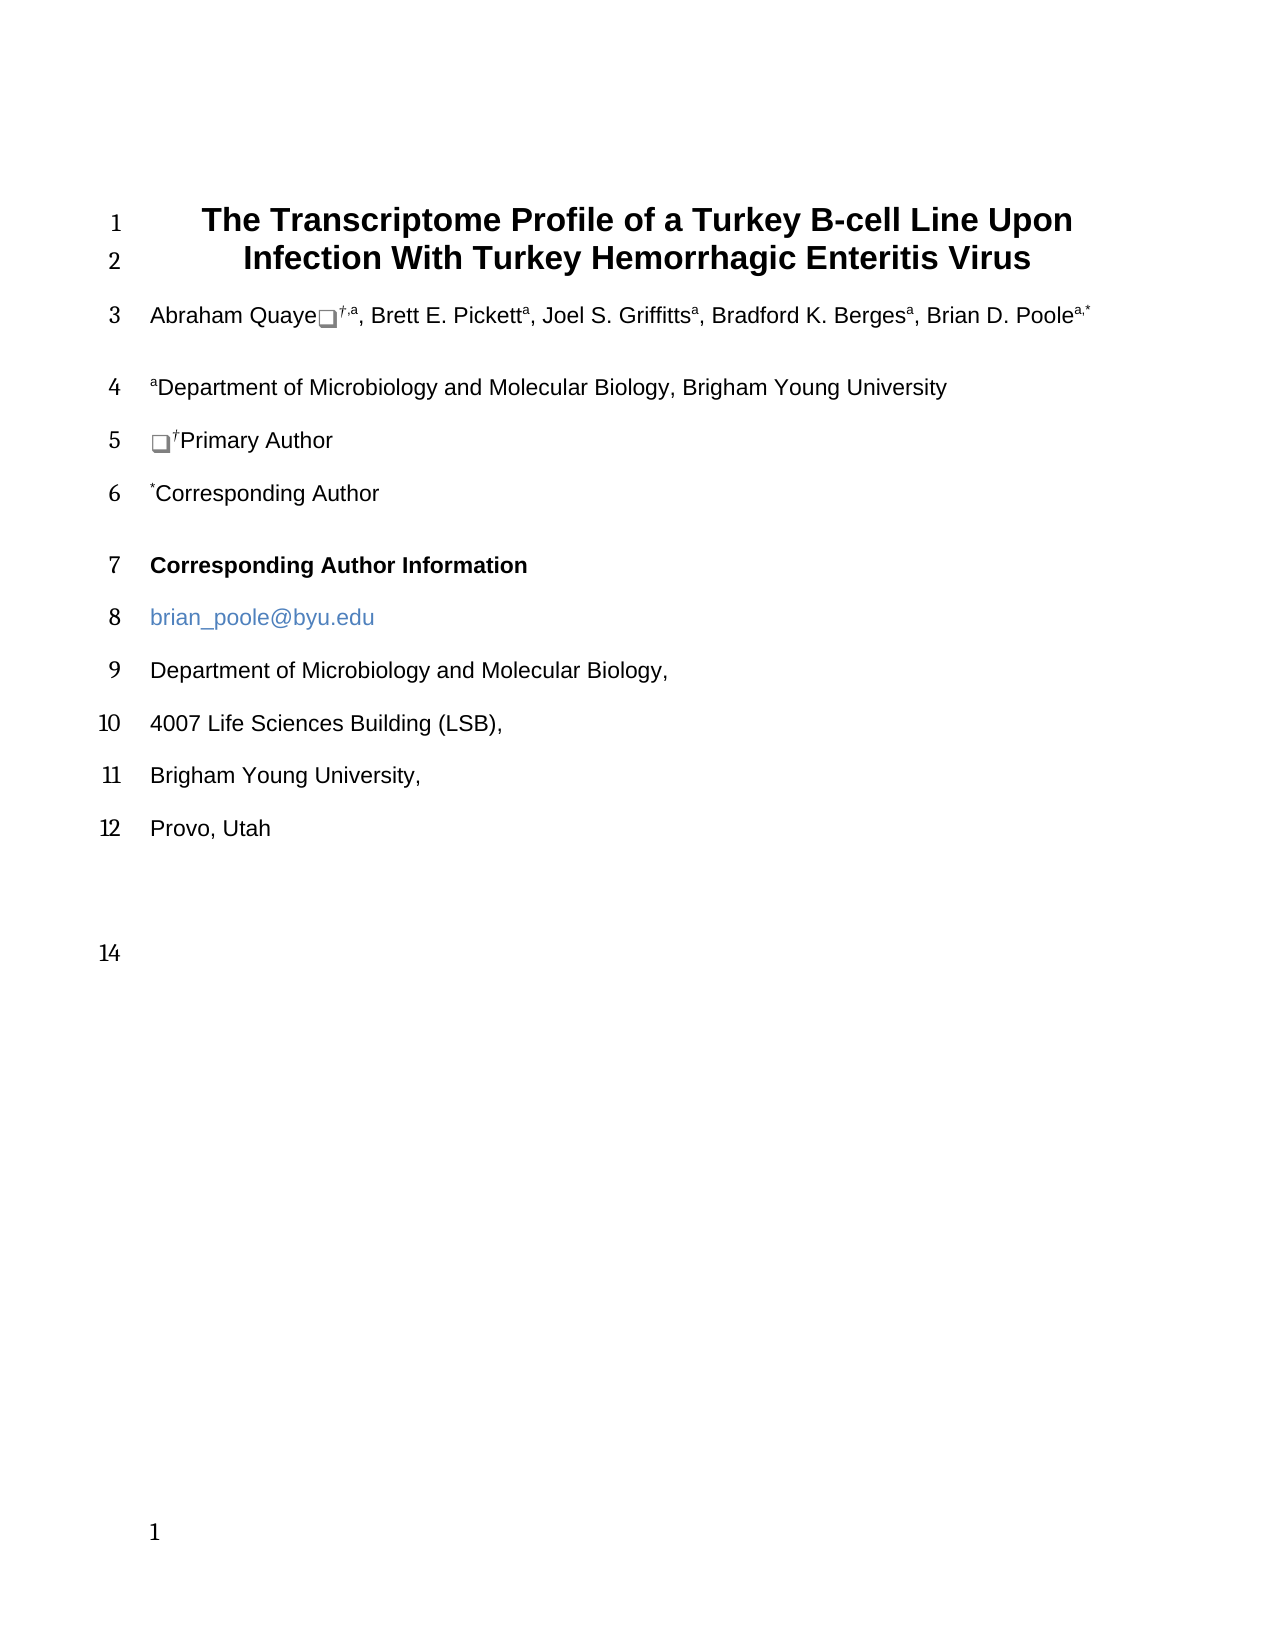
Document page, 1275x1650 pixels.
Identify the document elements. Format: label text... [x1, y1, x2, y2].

text aDepartment of Microbiology and Molecular Biology, Brigham Young University Primary Author *Corresponding Author [150, 374, 1125, 507]
title The Transcriptome Profile of a Turkey B-cell Line Upon Infection With Turkey Hemorrhagic Enteritis Virus [150, 200, 1125, 277]
text Abraham Quaye,a, Brett E. Picketta, Joel S. Griffittsa, Bradford K. Bergesa, Brian D. Poolea,* [150, 302, 1125, 329]
text Corresponding Author Information brian_poole@byu.edu Department of Microbiology and Molecular Biology, 4007 Life Sciences Building (LSB), Brigham Young University, Provo, Utah [150, 552, 1125, 894]
